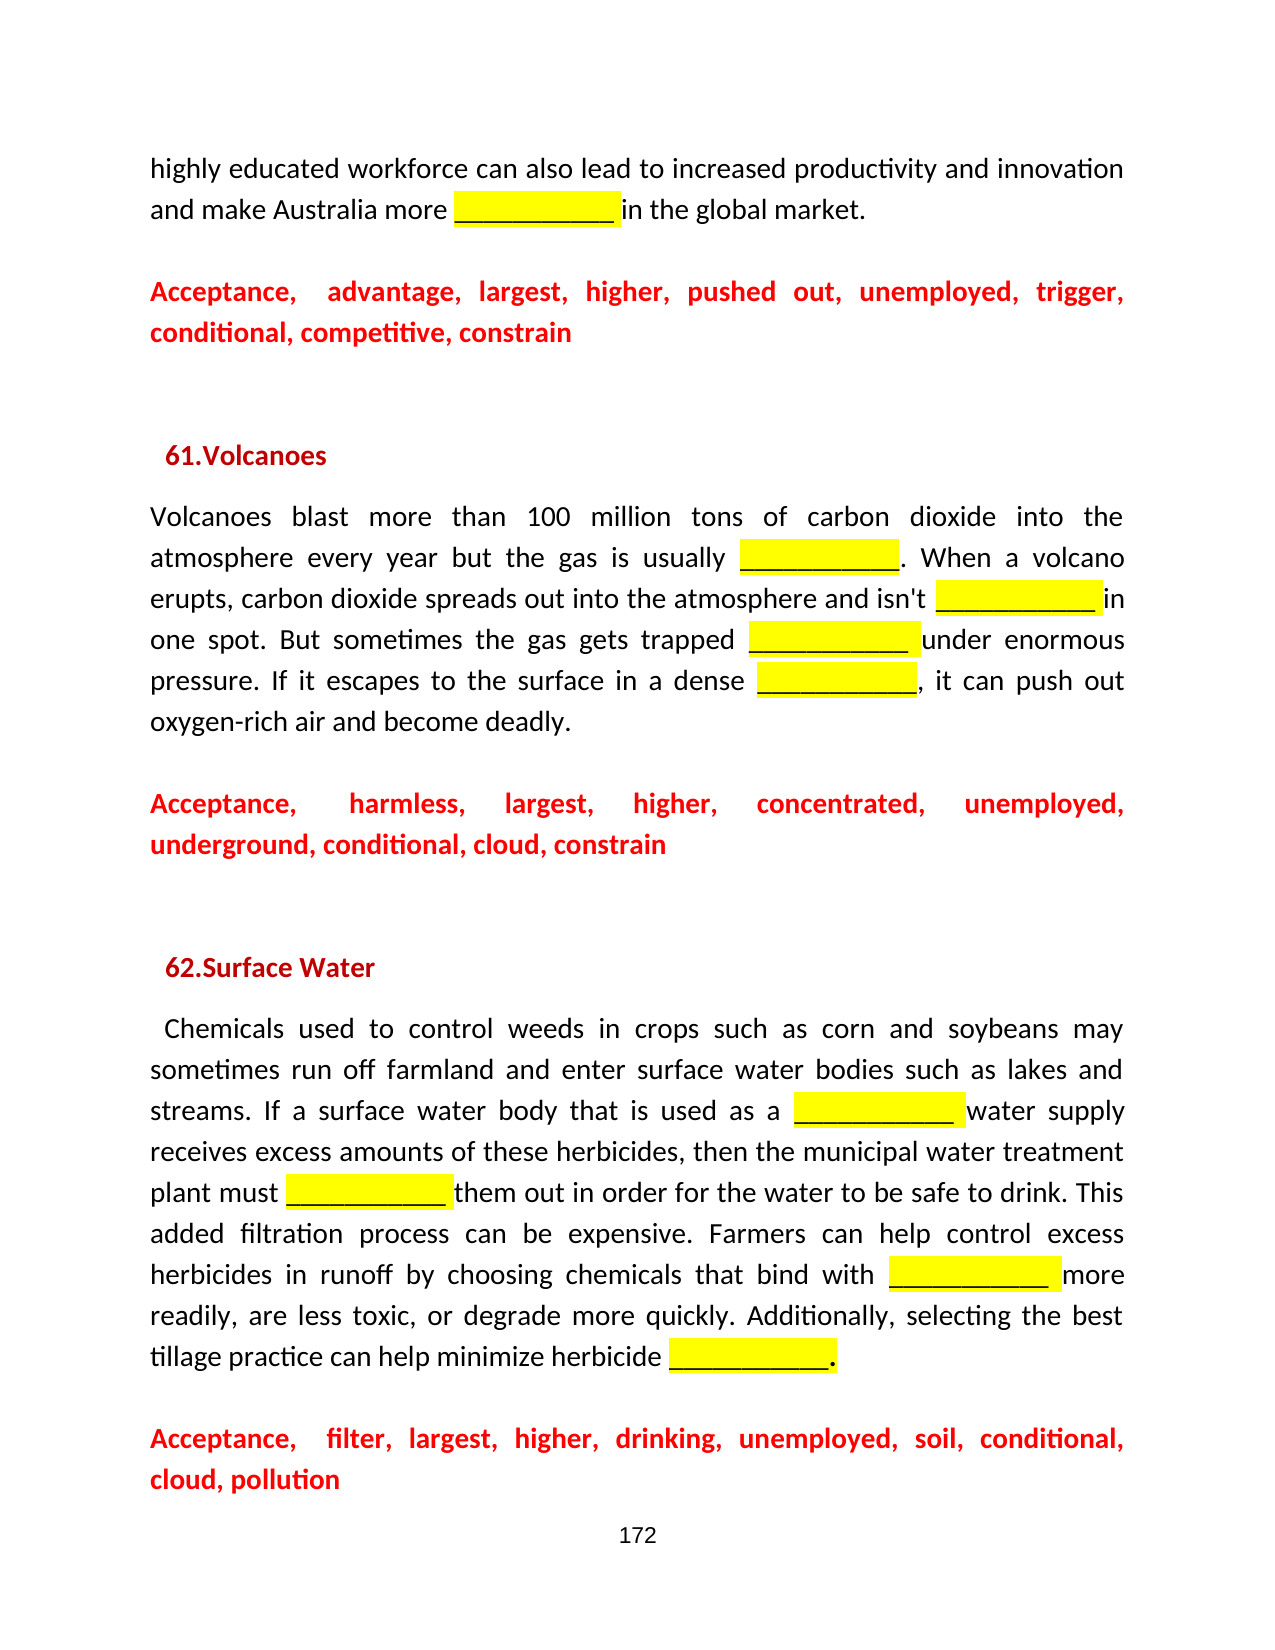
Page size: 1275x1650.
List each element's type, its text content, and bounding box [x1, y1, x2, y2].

text Chemicals used to control weeds in crops such as corn and soybeans may sometimes run off farmland and enter surface water bodies such as lakes and streams. If a surface water body that is used as a ___________ water supply receives excess amounts of these herbicides, then the municipal water treatment plant must ___________ them out in order for the water to be safe to drink. This added filtration process can be expensive. Farmers can help control excess herbicides in runoff by choosing chemicals that bind with ___________ more readily, are less toxic, or degrade more quickly. Additionally, selecting the best tillage practice can help minimize herbicide ___________. [150, 1010, 1125, 1373]
text Acceptance, harmless, largest, higher, concentrated, unemployed, underground, conditional, cloud, constrain [150, 785, 1125, 861]
text Volcanoes blast more than 100 million tons of carbon dioxide into the atmosphere every year but the gas is usually ___________. When a volcano erupts, carbon dioxide spreads out into the atmosphere and isn't ___________ in one spot. But sometimes the gas gets trapped ___________ under enormous pressure. If it escapes to the surface in a dense ___________, it can push out oxygen-rich air and become deadly. [150, 498, 1125, 739]
text Acceptance, filter, largest, higher, drinking, unemployed, soil, conditional, cloud, pollution [150, 1420, 1125, 1496]
text Acceptance, advantage, largest, higher, pushed out, unemployed, trigger, conditional, competitive, constrain [150, 273, 1125, 349]
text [150, 150, 1125, 227]
list Surface Water [165, 949, 1125, 984]
list Volcanoes [165, 437, 1125, 472]
